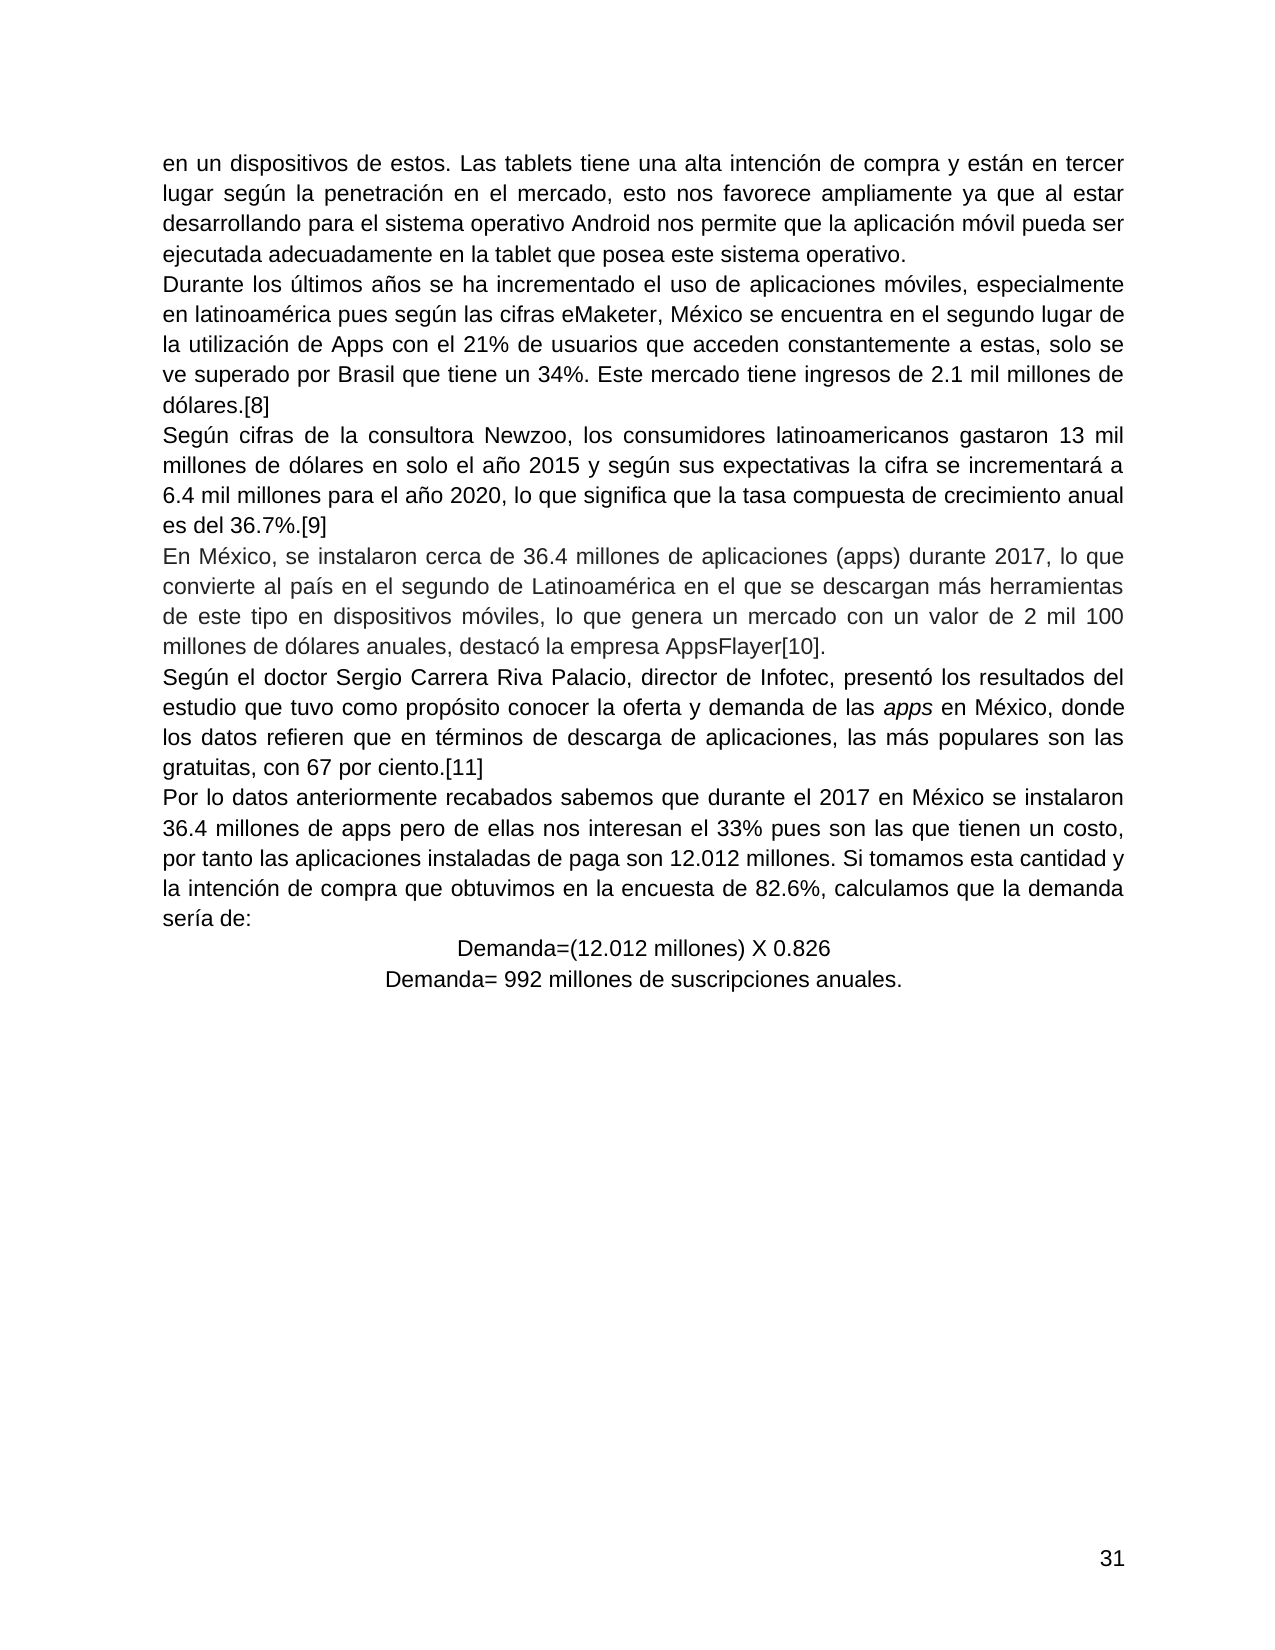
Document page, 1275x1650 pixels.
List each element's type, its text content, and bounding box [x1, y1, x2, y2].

text Según el doctor Sergio Carrera Riva Palacio, director de Infotec, presentó los resultados del estudio que tuvo como propósito conocer la oferta y demanda de las apps en México, donde los datos refieren que en términos de descarga de aplicaciones, las más populares son las gratuitas, con 67 por ciento.[11] [162, 663, 1125, 781]
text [162, 150, 1125, 267]
text En México, se instalaron cerca de 36.4 millones de aplicaciones (apps) durante 2017, lo que convierte al país en el segundo de Latinoamérica en el que se descargan más herramientas de este tipo en dispositivos móviles, lo que genera un mercado con un valor de 2 mil 100 millones de dólares anuales, destacó la empresa AppsFlayer[10]. [162, 543, 1125, 660]
text Durante los últimos años se ha incrementado el uso de aplicaciones móviles, especialmente en latinoamérica pues según las cifras eMaketer, México se encuentra en el segundo lugar de la utilización de Apps con el 21% de usuarios que acceden constantemente a estas, solo se ve superado por Brasil que tiene un 34%. Este mercado tiene ingresos de 2.1 mil millones de dólares.[8] [162, 271, 1125, 418]
text Demanda=(12.012 millones) X 0.826 [162, 935, 1125, 962]
text Demanda= 992 millones de suscripciones anuales. [162, 966, 1125, 992]
text Según cifras de la consultora Newzoo, los consumidores latinoamericanos gastaron 13 mil millones de dólares en solo el año 2015 y según sus expectativas la cifra se incrementará a 6.4 mil millones para el año 2020, lo que significa que la tasa compuesta de crecimiento anual es del 36.7%.[9] [162, 422, 1125, 539]
text Por lo datos anteriormente recabados sabemos que durante el 2017 en México se instalaron 36.4 millones de apps pero de ellas nos interesan el 33% pues son las que tienen un costo, por tanto las aplicaciones instaladas de paga son 12.012 millones. Si tomamos esta cantidad y la intención de compra que obtuvimos en la encuesta de 82.6%, calculamos que la demanda sería de: [162, 784, 1125, 932]
